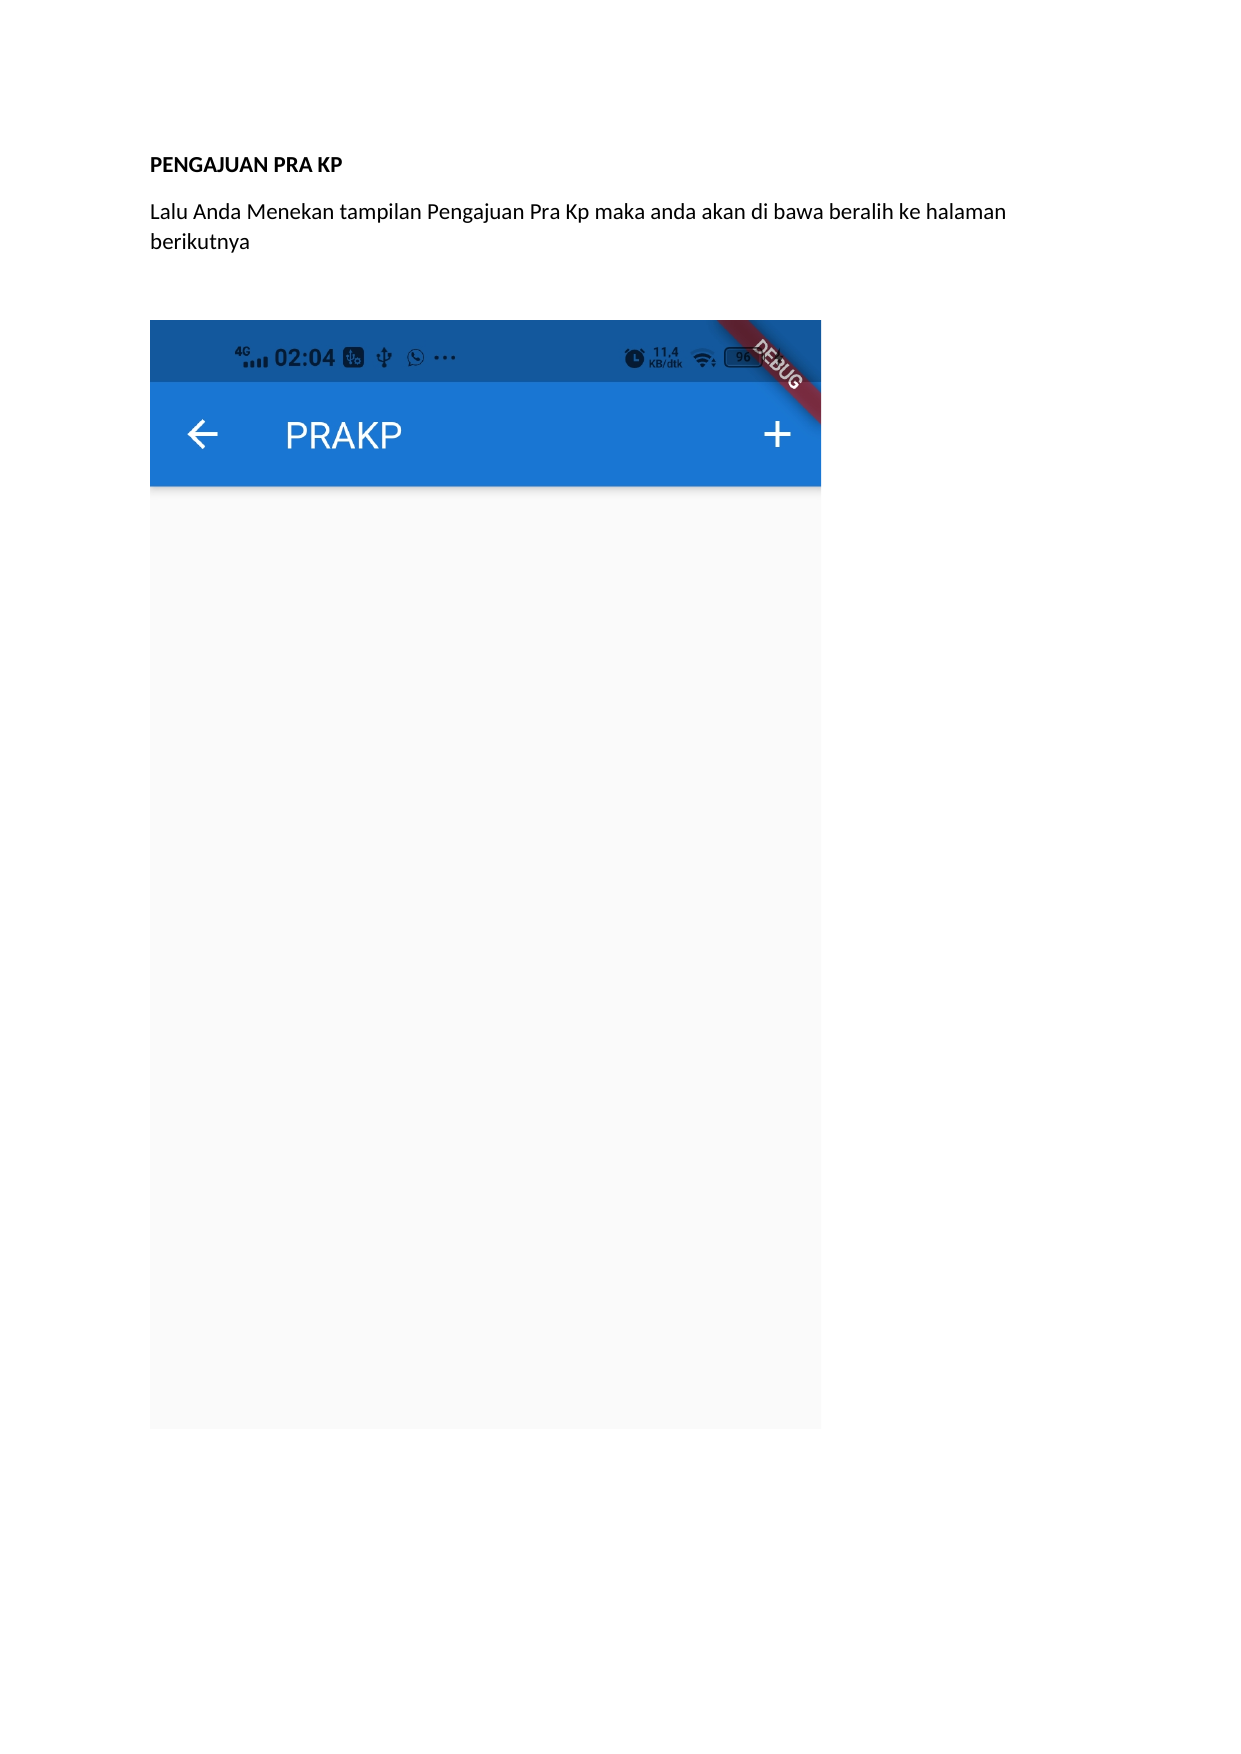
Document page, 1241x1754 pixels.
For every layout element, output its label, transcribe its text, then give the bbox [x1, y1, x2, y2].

text Lalu Anda Menekan tampilan Pengajuan Pra Kp maka anda akan di bawa beralih ke halaman berikutnya [150, 197, 1090, 255]
text PENGAJUAN PRA KP [150, 150, 1090, 178]
picture [150, 320, 822, 1429]
